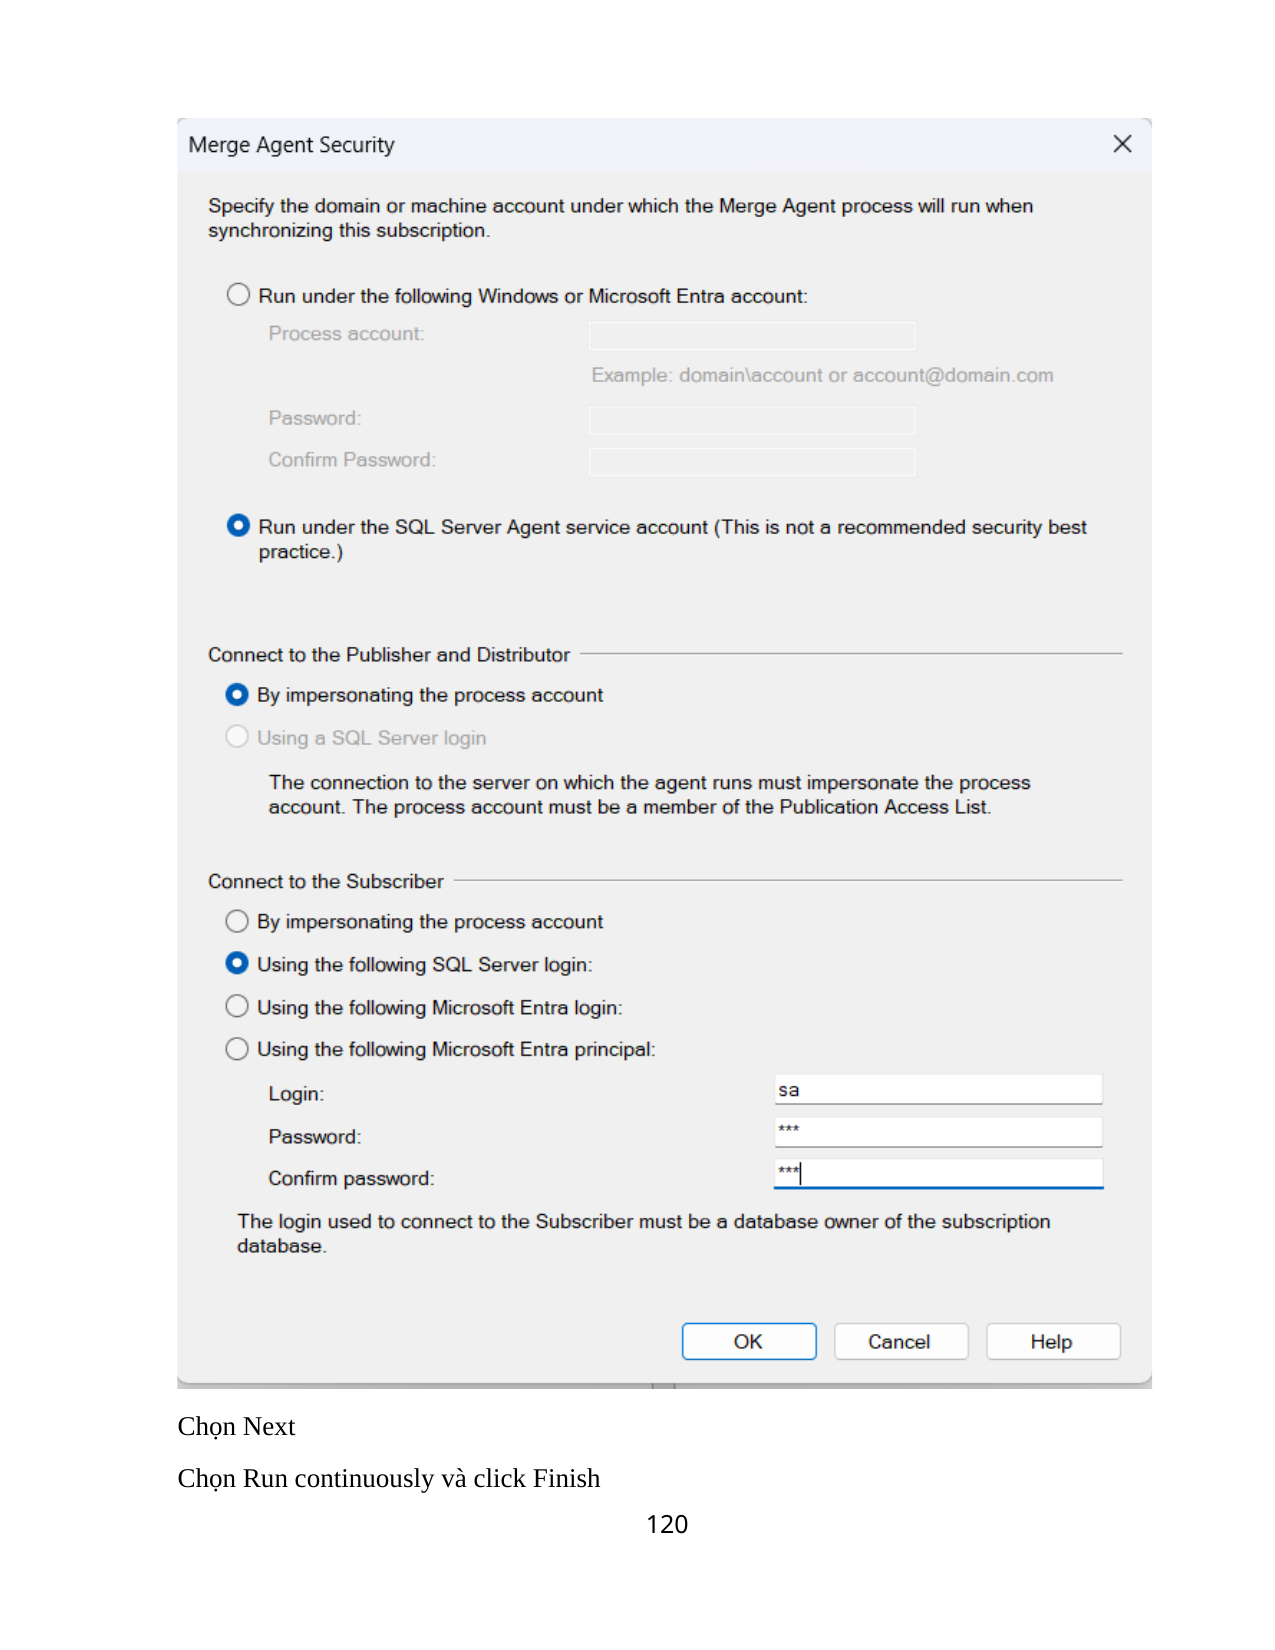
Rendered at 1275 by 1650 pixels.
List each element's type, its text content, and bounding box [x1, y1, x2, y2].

picture [177, 118, 1153, 1389]
text Chọn Run continuously và click Finish [177, 1463, 1157, 1494]
text Chọn Next [177, 1410, 1157, 1441]
